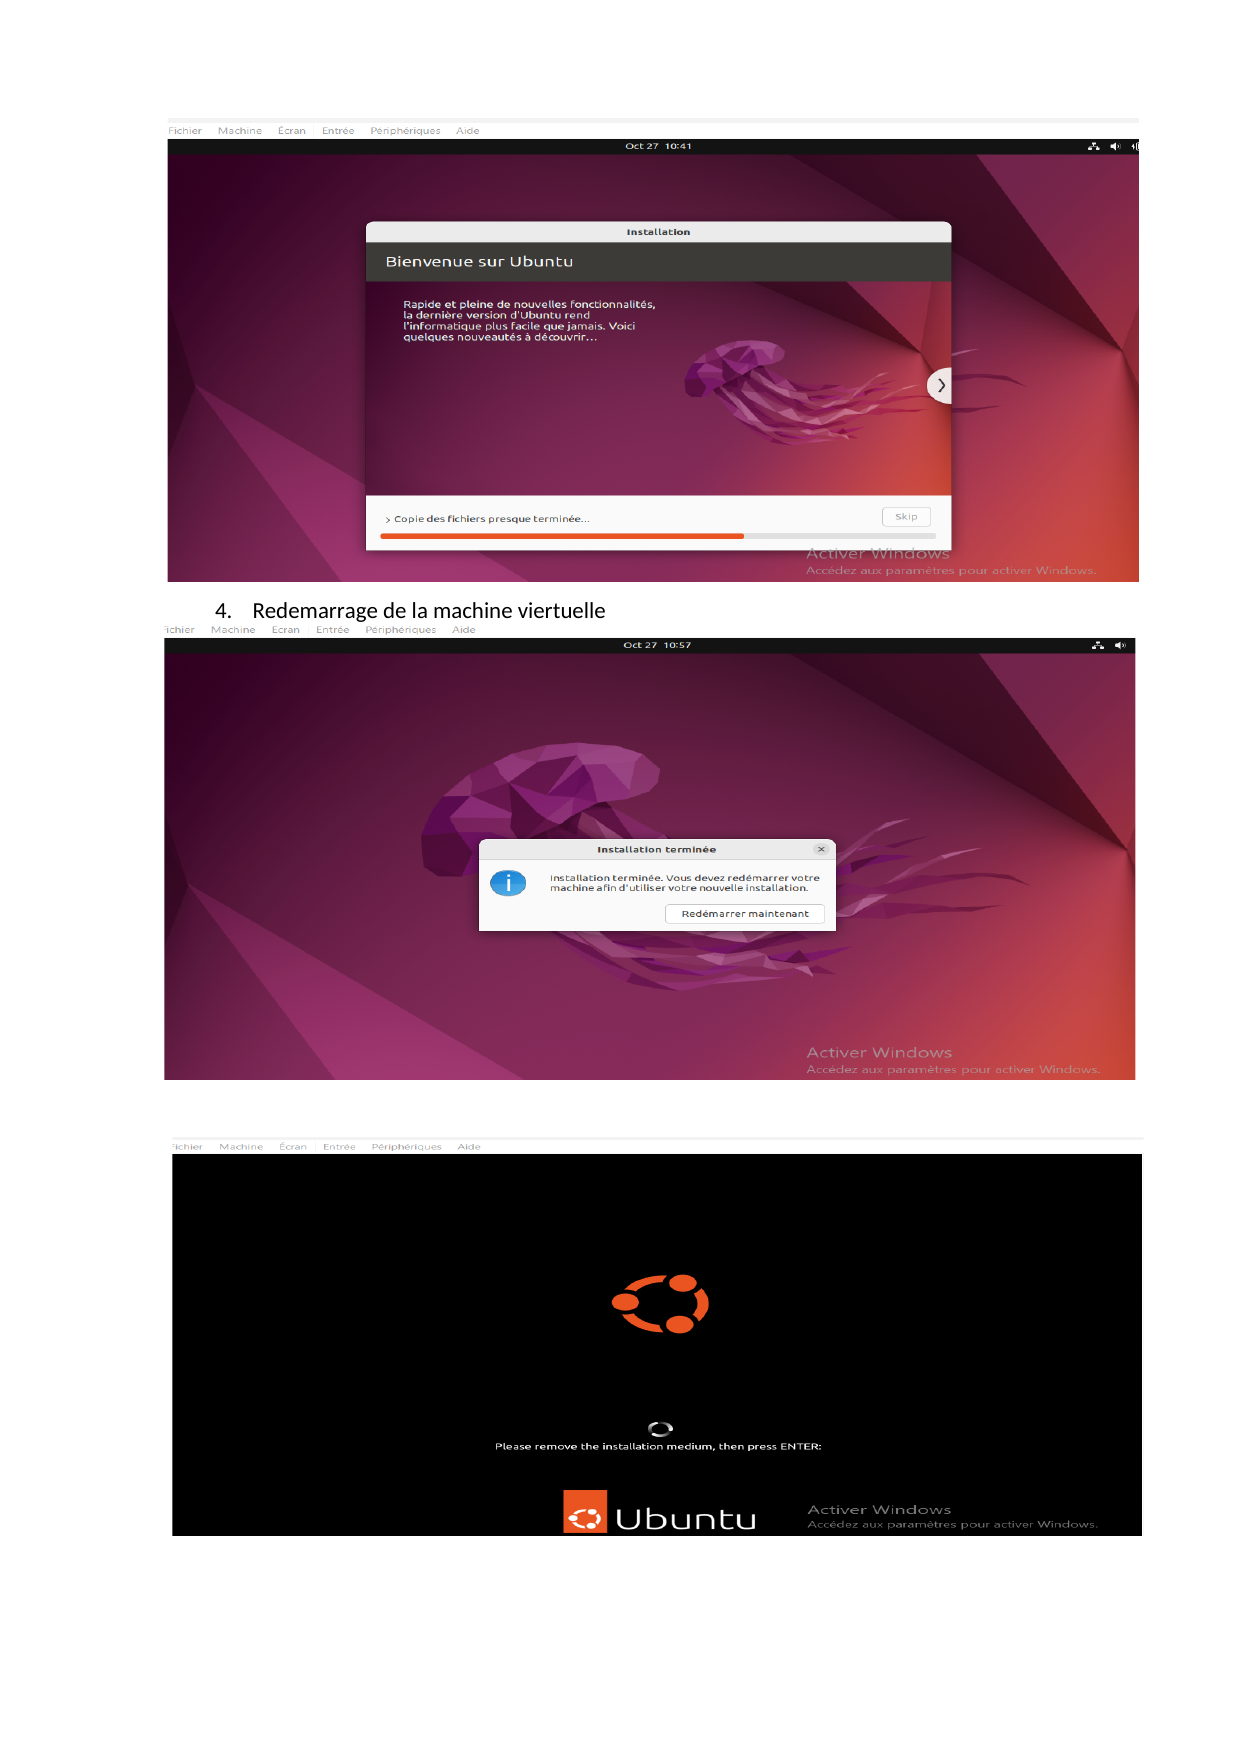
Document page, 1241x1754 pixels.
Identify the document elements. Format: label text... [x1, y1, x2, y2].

picture [167, 118, 1138, 581]
picture [163, 626, 1135, 1079]
picture [171, 1137, 1143, 1534]
